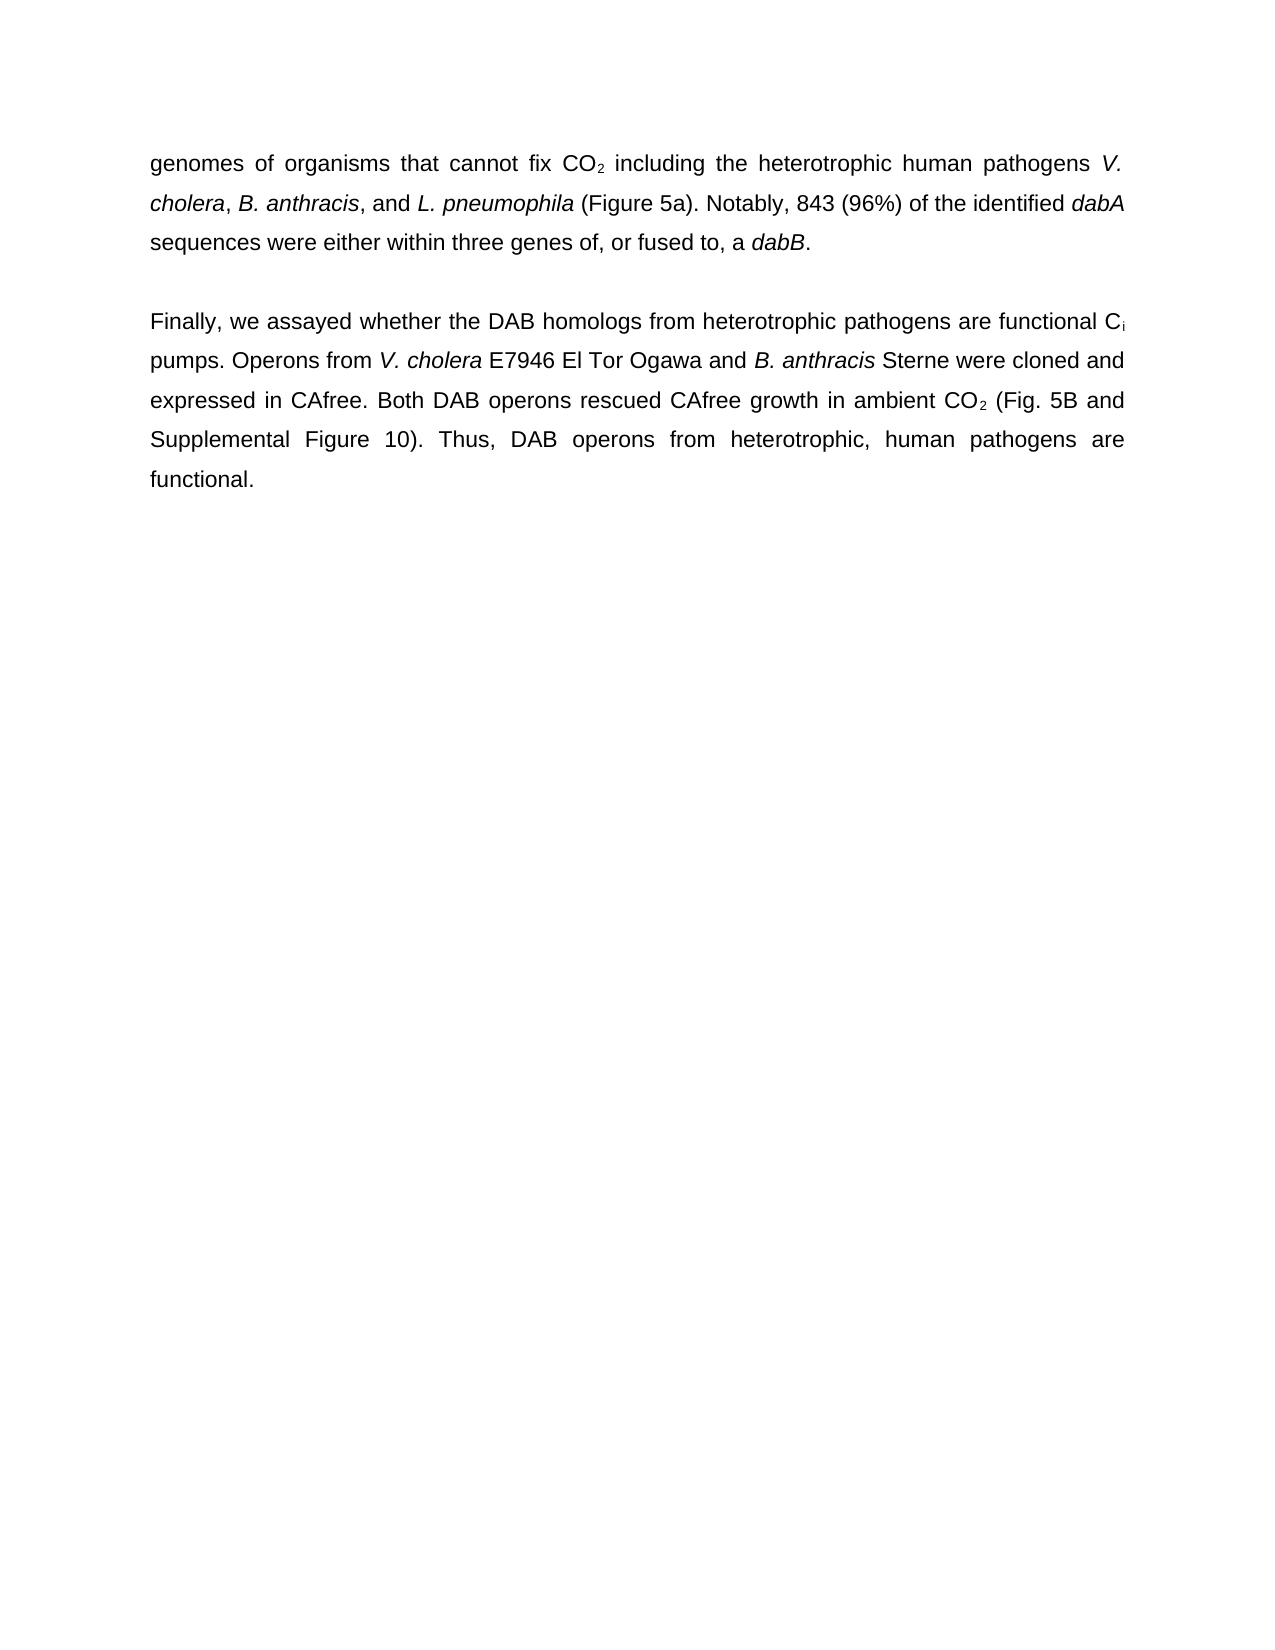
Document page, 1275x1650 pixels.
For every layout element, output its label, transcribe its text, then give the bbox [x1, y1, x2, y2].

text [150, 150, 1125, 255]
text Finally, we assayed whether the DAB homologs from heterotrophic pathogens are functional Ci pumps. Operons from V. cholera E7946 El Tor Ogawa and B. anthracis Sterne were cloned and expressed in CAfree. Both DAB operons rescued CAfree growth in ambient CO2 (Fig. 5B and Supplemental Figure 10). Thus, DAB operons from heterotrophic, human pathogens are functional. [150, 308, 1125, 492]
